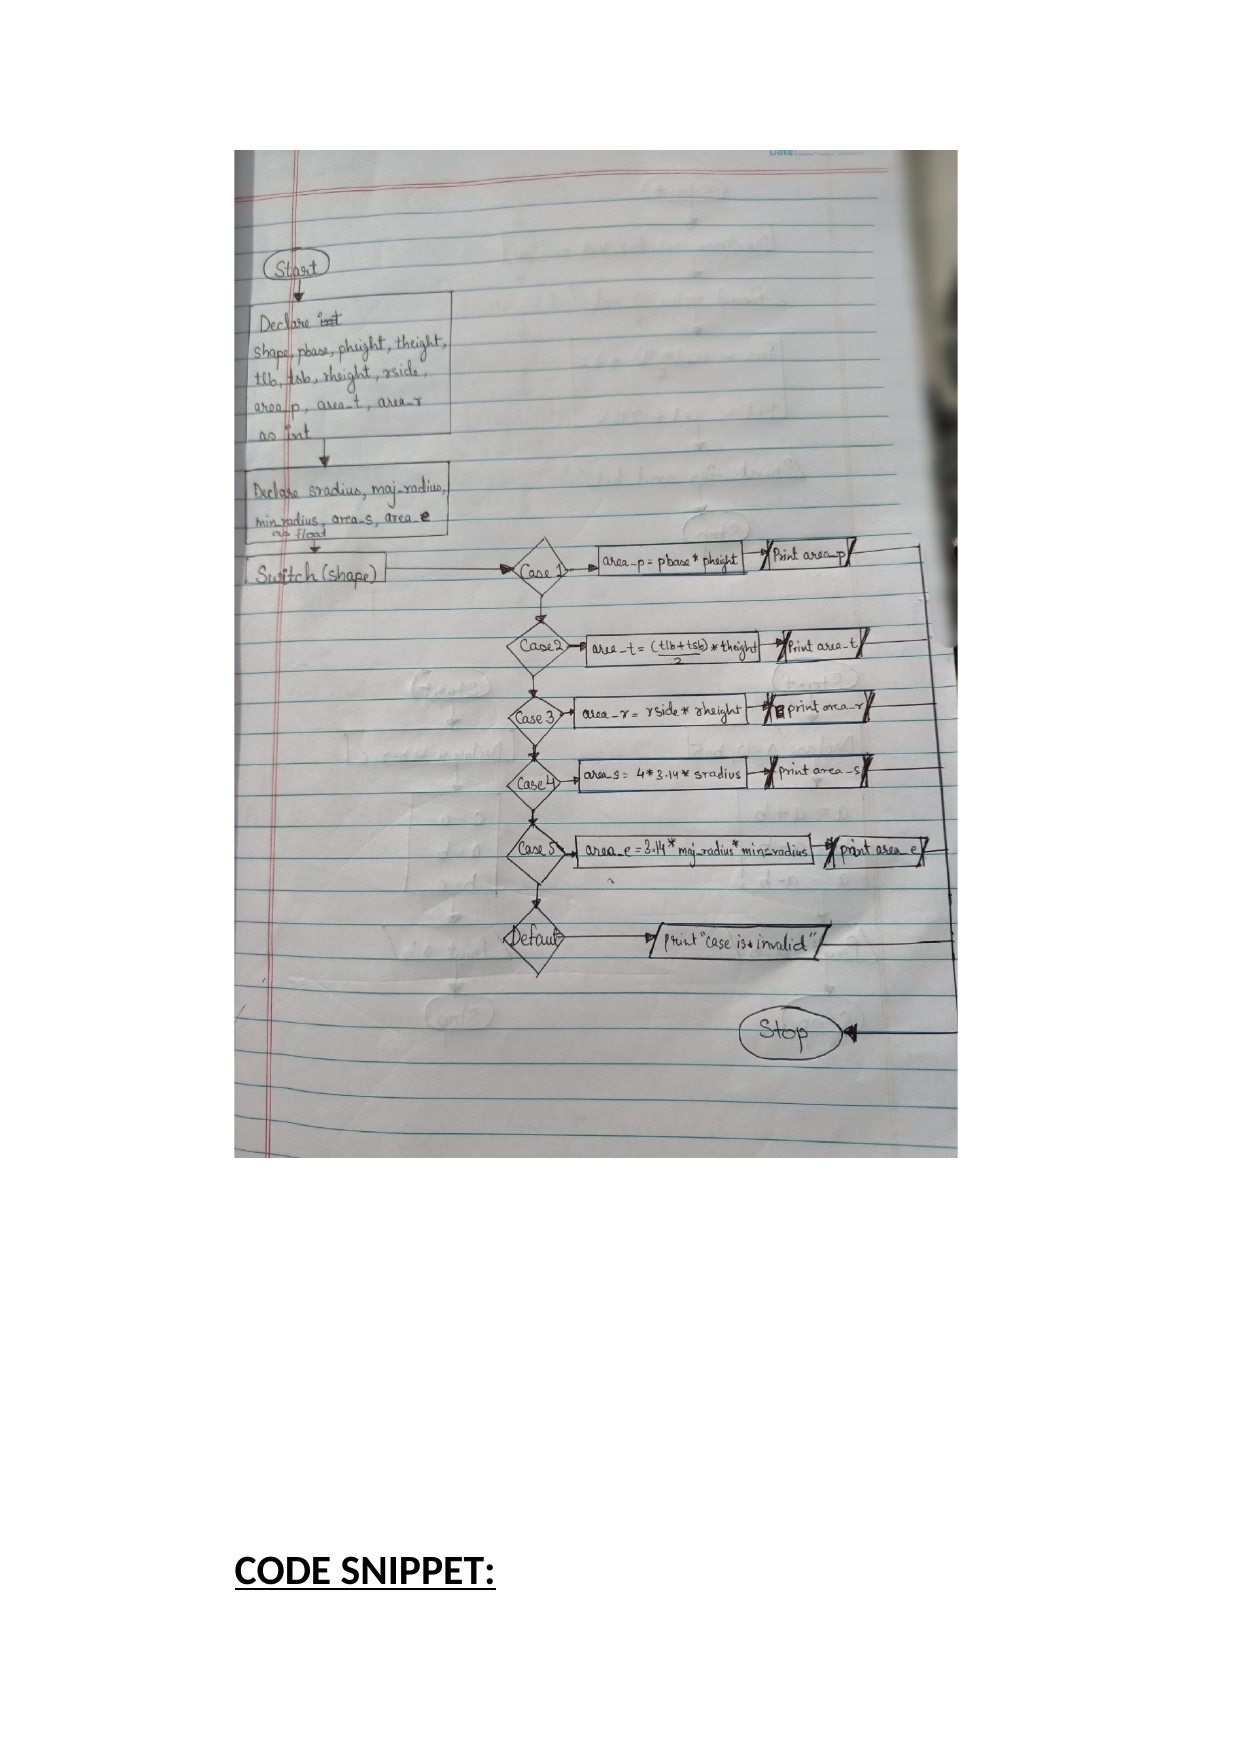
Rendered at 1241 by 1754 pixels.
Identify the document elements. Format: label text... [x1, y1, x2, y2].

picture [234, 150, 958, 1158]
list CODE SNIPPET: [234, 1544, 1090, 1595]
